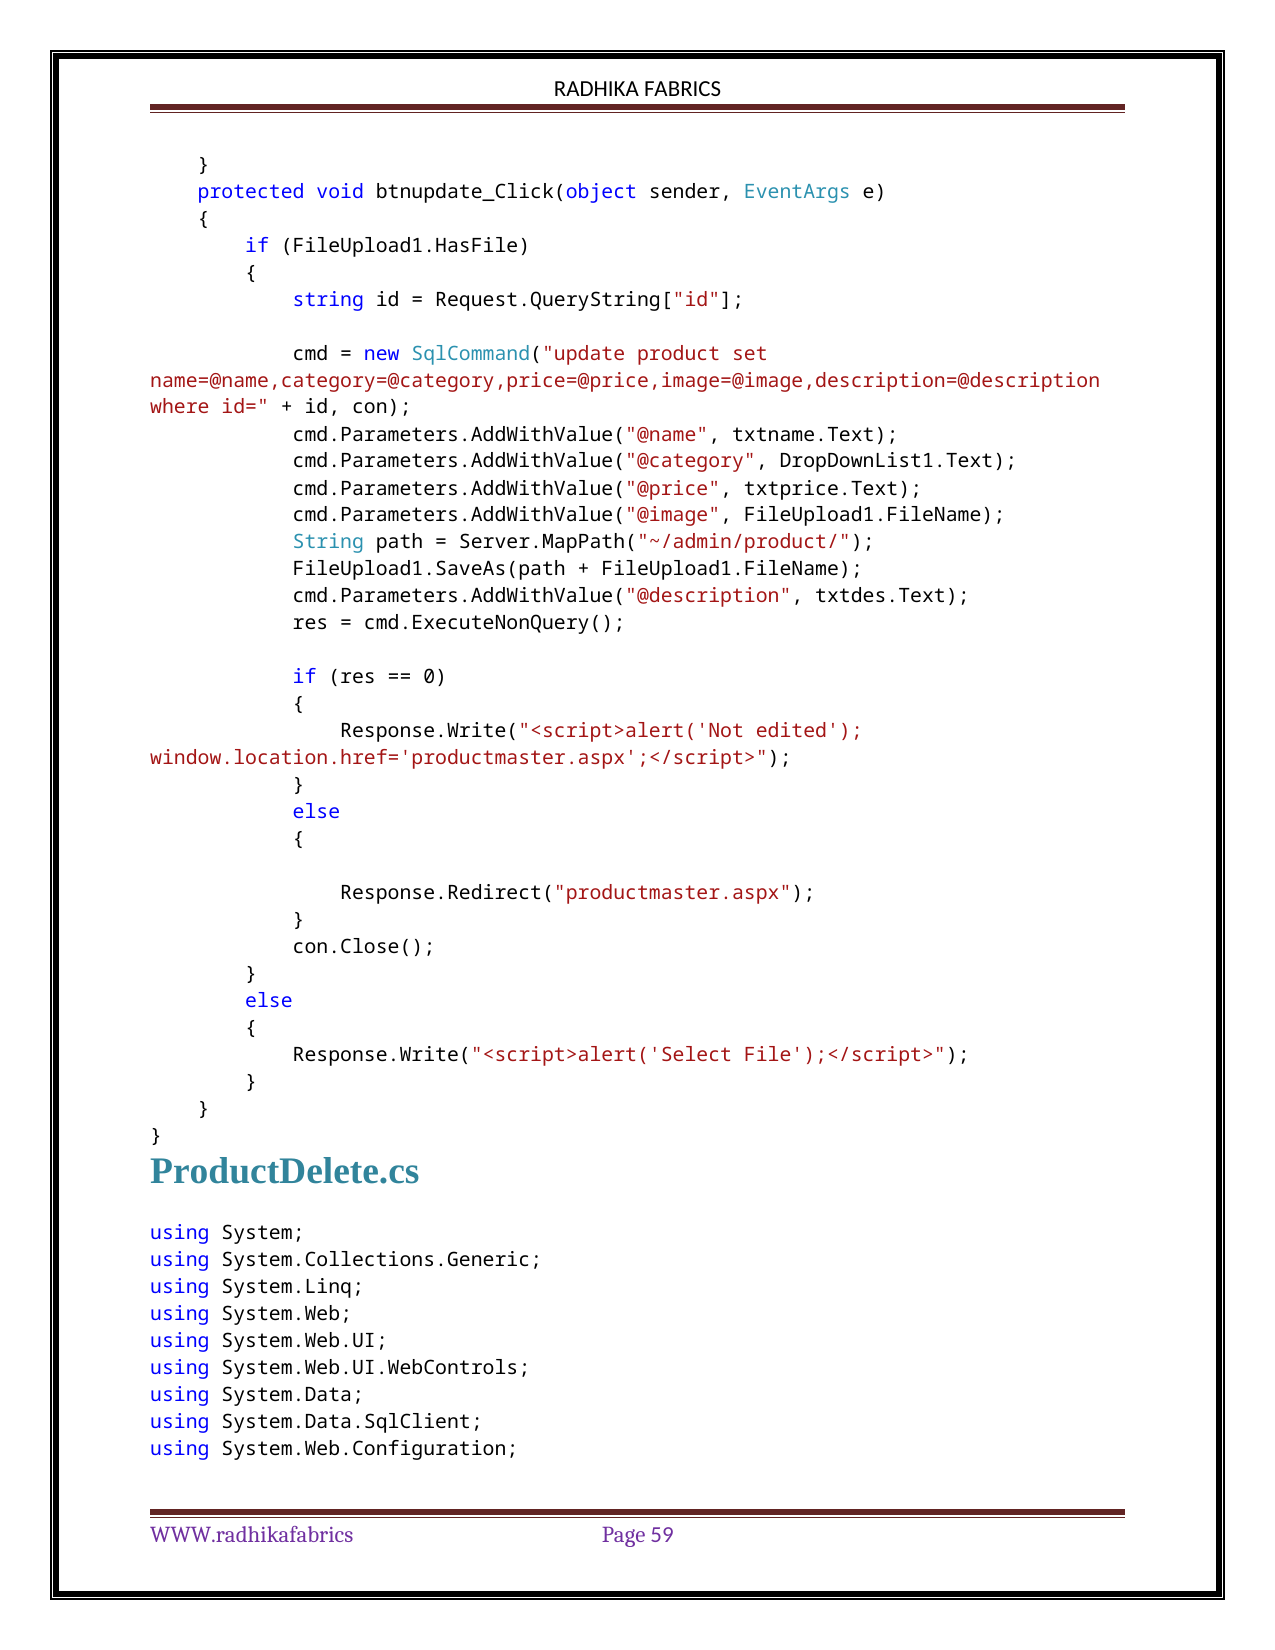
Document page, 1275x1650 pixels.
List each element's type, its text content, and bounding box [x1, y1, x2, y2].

text { [150, 1013, 1125, 1040]
text using System.Web.UI; [150, 1327, 1125, 1353]
text protected void btnupdate_Click(object sender, EventArgs e) [150, 177, 1125, 204]
text res = cmd.ExecuteNonQuery(); [150, 609, 1125, 636]
text } [150, 1121, 1125, 1148]
text using System.Linq; [150, 1273, 1125, 1299]
text Response.Redirect("productmaster.aspx"); [150, 878, 1125, 905]
text } [150, 150, 1125, 177]
text cmd.Parameters.AddWithValue("@name", txtname.Text); [150, 420, 1125, 447]
text } [150, 905, 1125, 932]
text using System.Collections.Generic; [150, 1246, 1125, 1273]
text else [150, 797, 1125, 824]
text using System.Web.UI.WebControls; [150, 1353, 1125, 1381]
text if (FileUpload1.HasFile) [150, 231, 1125, 258]
text string id = Request.QueryString["id"]; [150, 285, 1125, 312]
text con.Close(); [150, 932, 1125, 959]
text { [150, 204, 1125, 231]
text Response.Write("<script>alert('Not edited'); window.location.href='productmaster.aspx';</script>"); [150, 717, 1125, 771]
text cmd.Parameters.AddWithValue("@price", txtprice.Text); [150, 474, 1125, 501]
text if (res == 0) [150, 663, 1125, 689]
text cmd.Parameters.AddWithValue("@description", txtdes.Text); [150, 582, 1125, 609]
text cmd = new SqlCommand("update product set name=@name,category=@category,price=@price,image=@image,description=@description where id=" + id, con); [150, 339, 1125, 420]
text using System; [150, 1219, 1125, 1246]
text using System.Web; [150, 1299, 1125, 1327]
text ProductDelete.cs [150, 1148, 1125, 1191]
text using System.Data.SqlClient; [150, 1407, 1125, 1434]
text } [150, 771, 1125, 797]
text using System.Data; [150, 1381, 1125, 1407]
text String path = Server.MapPath("~/admin/product/"); [150, 528, 1125, 555]
text using System.Web.Configuration; [150, 1434, 1125, 1461]
text } [150, 1067, 1125, 1094]
text cmd.Parameters.AddWithValue("@category", DropDownList1.Text); [150, 447, 1125, 474]
text { [150, 689, 1125, 717]
text } [150, 959, 1125, 986]
text FileUpload1.SaveAs(path + FileUpload1.FileName); [150, 555, 1125, 582]
text } [150, 1094, 1125, 1121]
text { [150, 824, 1125, 851]
text Response.Write("<script>alert('Select File');</script>"); [150, 1040, 1125, 1067]
text cmd.Parameters.AddWithValue("@image", FileUpload1.FileName); [150, 501, 1125, 528]
text else [150, 986, 1125, 1013]
text { [150, 258, 1125, 285]
